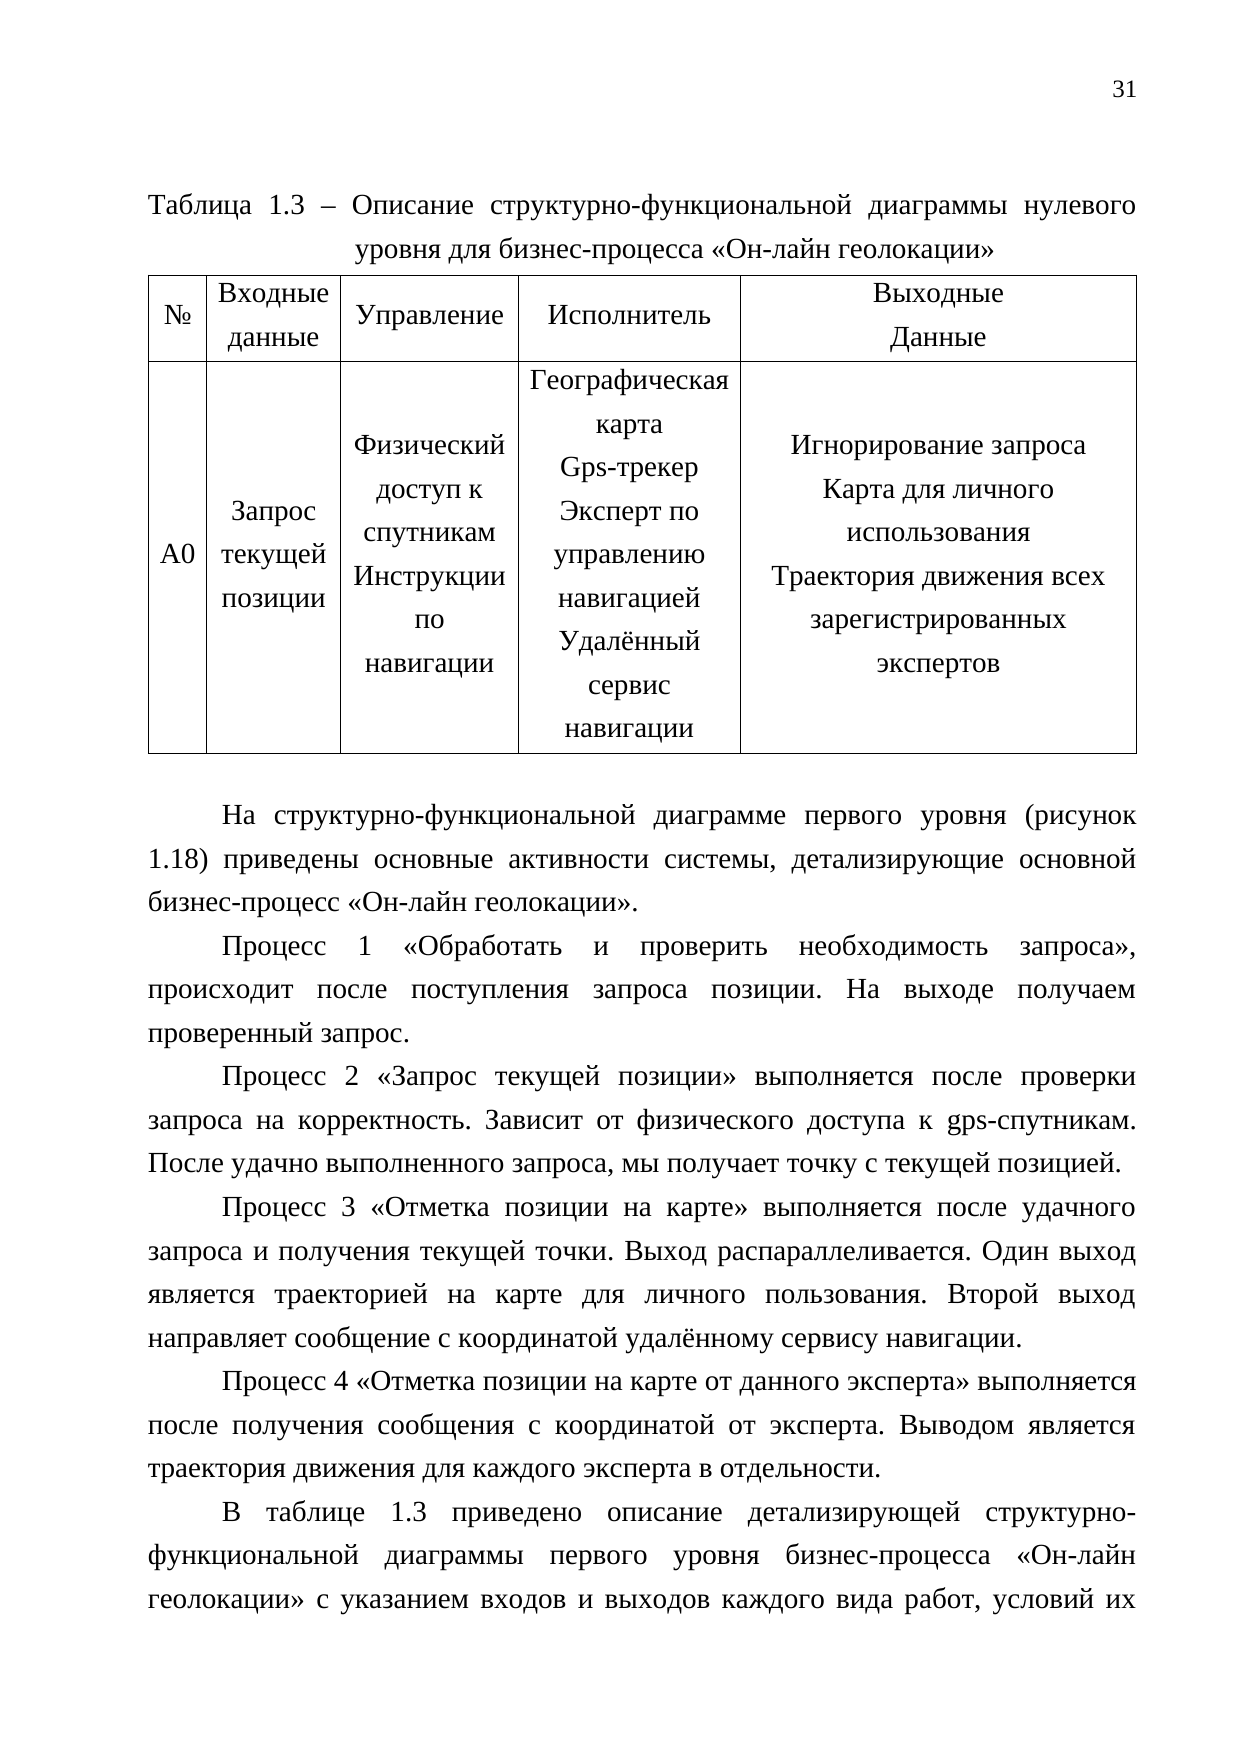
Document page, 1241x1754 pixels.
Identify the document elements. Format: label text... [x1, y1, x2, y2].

table_header Управление [341, 276, 518, 361]
text Процесс 2 «Запрос текущей позиции» выполняется после проверки запроса на корректность. Зависит от физического доступа к gps-спутникам. После удачно выполненного запроса, мы получает точку с текущей позицией. [148, 1058, 1137, 1179]
table_cell А0 [149, 362, 206, 753]
table_header Выходные Данные [741, 276, 1136, 361]
table_cell Географическая карта Gps-трекер Эксперт по управлению навигацией Удалённый сервис навигации [519, 362, 740, 753]
table_header № [149, 276, 206, 361]
table_header Исполнитель [519, 276, 740, 361]
text Процесс 3 «Отметка позиции на карте» выполняется после удачного запроса и получения текущей точки. Выход распараллеливается. Один выход является траекторией на карте для личного пользования. Второй выход направляет сообщение с координатой удалённому сервису навигации. [148, 1189, 1137, 1353]
text На структурно-функциональной диаграмме первого уровня (рисунок 1.18) приведены основные активности системы, детализирующие основной бизнес-процесс «Он-лайн геолокации». [148, 797, 1137, 918]
table_cell Физический доступ к спутникам Инструкции по навигации [341, 362, 518, 753]
text Процесс 1 «Обработать и проверить необходимость запроса», происходит после поступления запроса позиции. На выходе получаем проверенный запрос. [148, 928, 1137, 1048]
text Таблица 1.3 – Описание структурно-функциональной диаграммы нулевого уровня для бизнес-процесса «Он-лайн геолокации» [148, 187, 1137, 264]
table_header Входные данные [207, 276, 340, 361]
text Процесс 4 «Отметка позиции на карте от данного эксперта» выполняется после получения сообщения с координатой от эксперта. Выводом является траектория движения для каждого эксперта в отдельности. [148, 1363, 1137, 1484]
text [148, 1494, 1137, 1614]
table_cell Запрос текущей позиции [207, 362, 340, 753]
table_cell Игнорирование запроса Карта для личного использования Траектория движения всех зарегистрированных экспертов [741, 362, 1136, 753]
